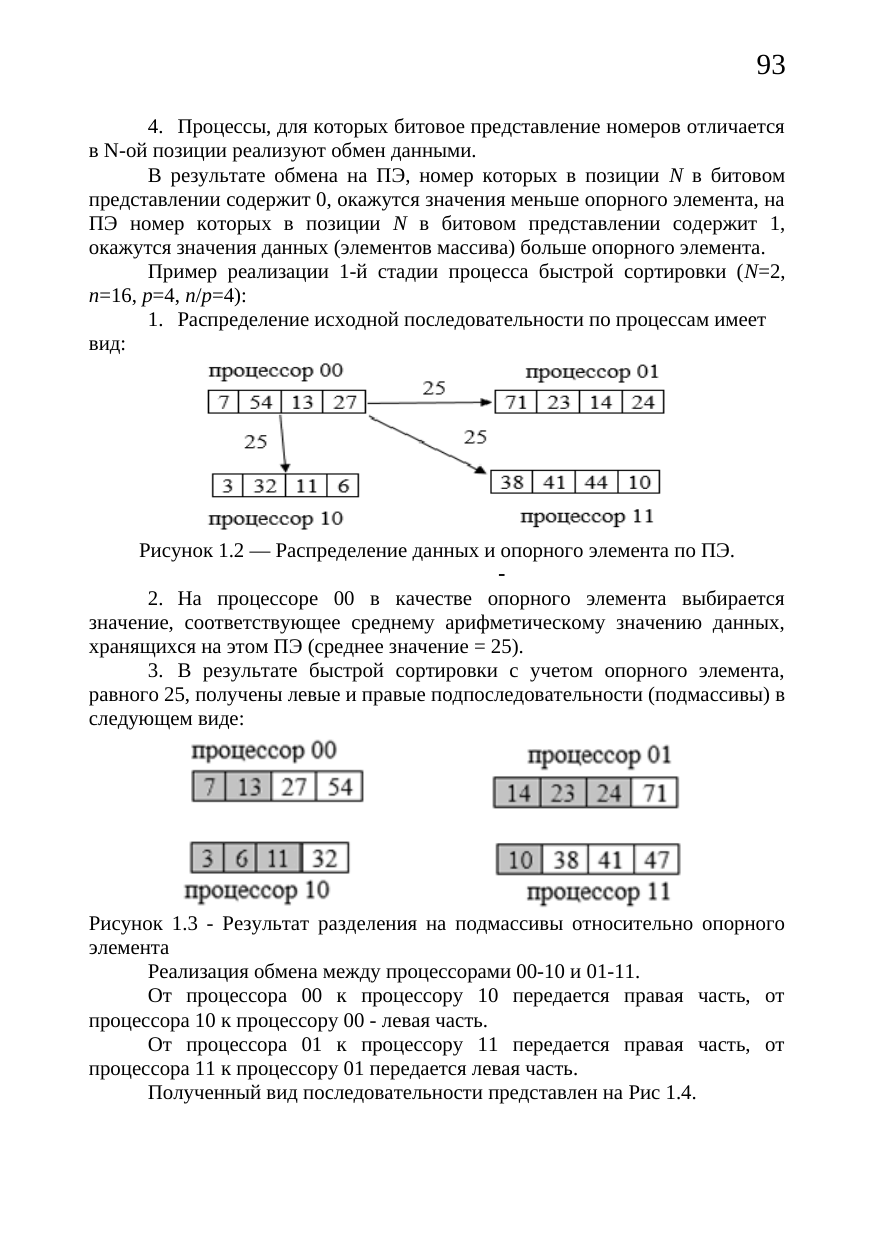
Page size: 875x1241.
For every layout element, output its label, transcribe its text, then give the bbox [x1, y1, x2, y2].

list Распределение исходной последовательности по процессам имеет вид: [89, 307, 785, 355]
list Рисунок 1.3 - Результат разделения на подмассивы относительно опорного элемента [89, 911, 785, 959]
picture [188, 355, 686, 538]
text От процессора 00 к процессору 10 передается правая часть, от процессора 10 к процессору 00 - левая часть. [89, 983, 785, 1032]
list В результате быстрой сортировки с учетом опорного элемента, равного 25, получены левые и правые подпоследовательности (подмассивы) в следующем виде: [89, 658, 785, 730]
list Пример реализации 1-й стадии процесса быстрой сортировки (N=2, n=16, p=4, n/p=4): [89, 259, 785, 307]
text От процессора 01 к процессору 11 передается правая часть, от процессора 11 к процессору 01 передается левая часть. [89, 1032, 785, 1080]
list Рисунок 1.2 — Распределение данных и опорного элемента по ПЭ. [89, 537, 785, 562]
text Полученный вид последовательности представлен на Рис 1.4. [89, 1080, 785, 1104]
list На процессоре 00 в качестве опорного элемента выбирается значение, соответствующее среднему арифметическому значению данных, хранящихся на этом ПЭ (среднее значение = 25). [89, 586, 785, 658]
list В результате обмена на ПЭ, номер которых в позиции N в битовом представлении содержит 0, окажутся значения меньше опорного элемента, на ПЭ номер которых в позиции N в битовом представлении содержит 1, окажутся значения данных (элементов массива) больше опорного элемента. [89, 162, 785, 259]
picture [179, 730, 695, 912]
list Процессы, для которых битовое представление номеров отличается в N-ой позиции реализуют обмен данными. [89, 114, 785, 162]
text Реализация обмена между процессорами 00-10 и 01-11. [89, 959, 785, 983]
